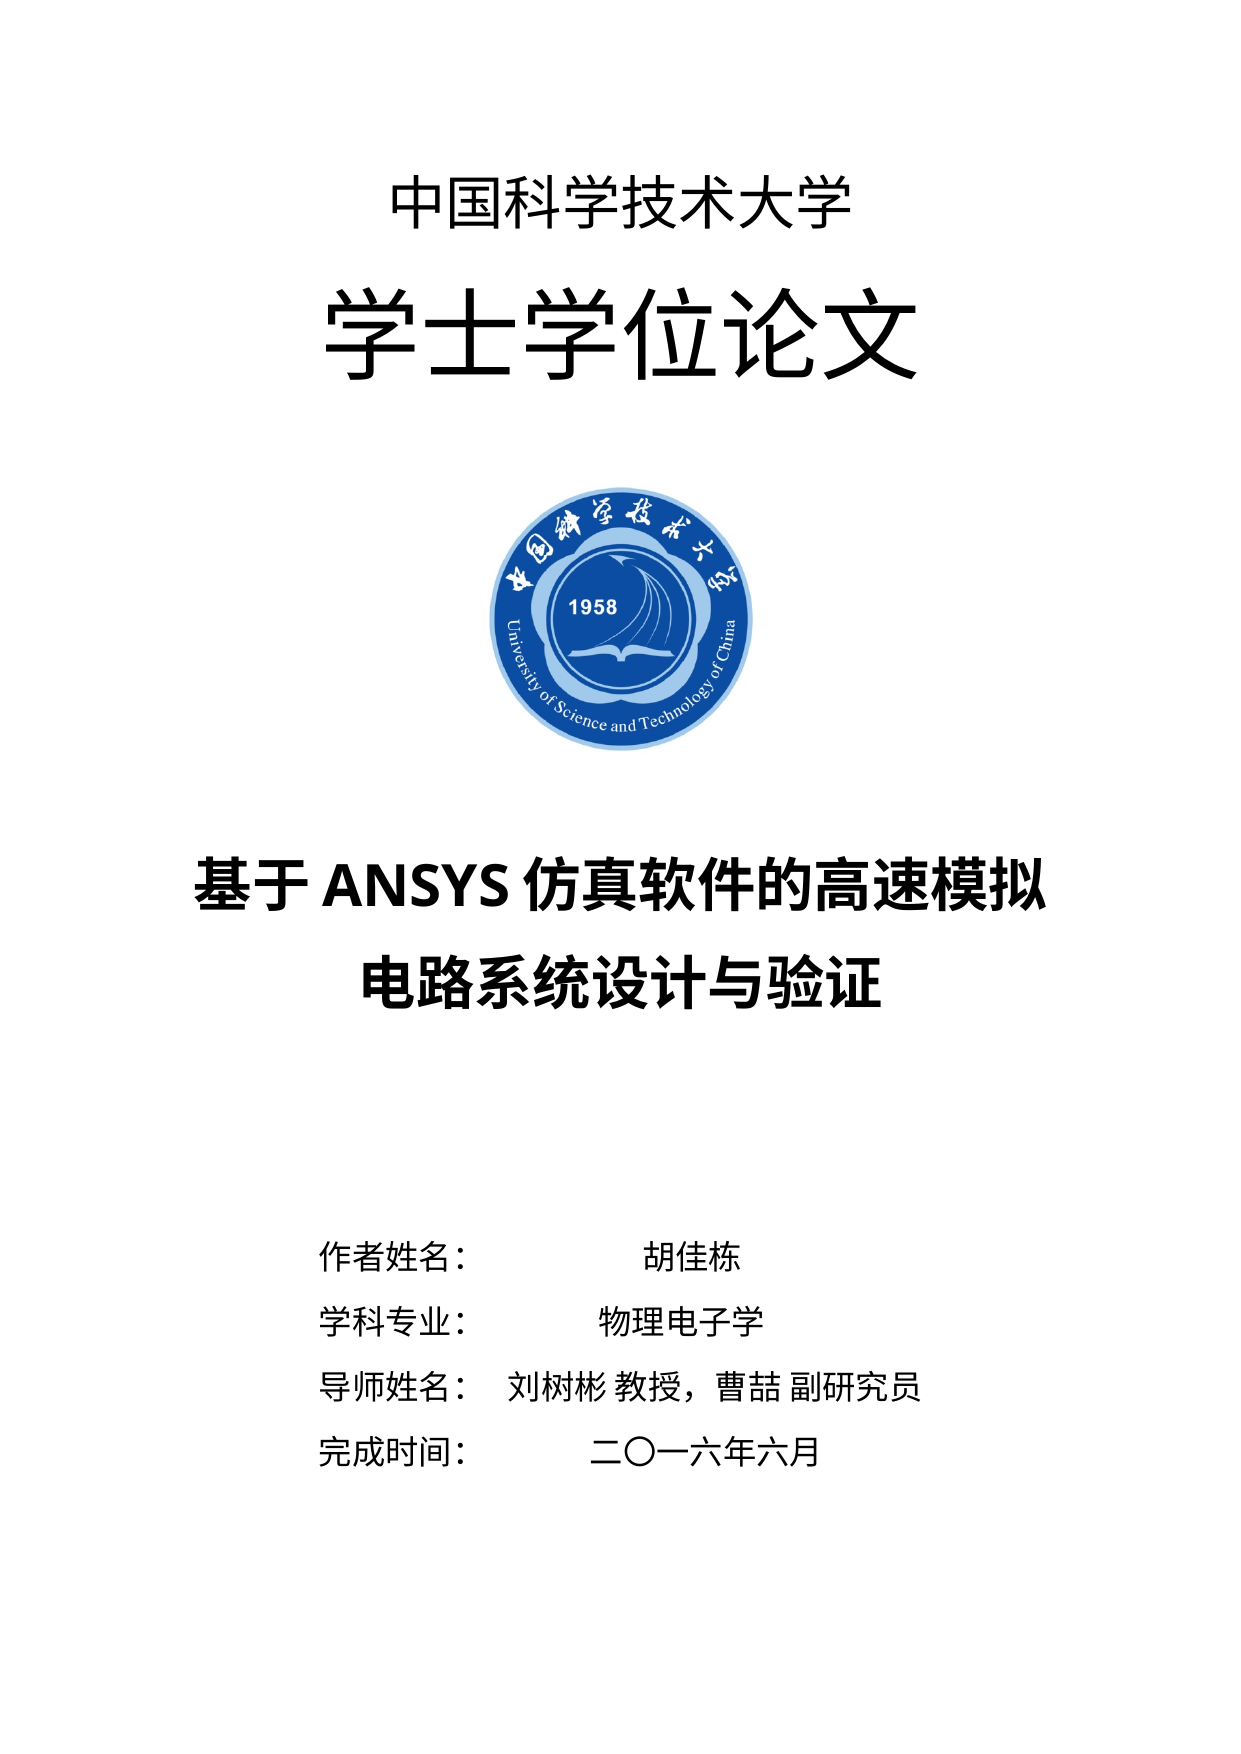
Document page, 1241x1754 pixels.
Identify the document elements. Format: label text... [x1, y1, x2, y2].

text 学科专业： 物理电子学 [318, 1287, 1053, 1352]
text 中国科学技术大学 [187, 150, 1053, 247]
picture [477, 475, 764, 761]
text 基于ANSYS仿真软件的高速模拟电路系统设计与验证 [187, 832, 1053, 1027]
text 学士学位论文 [187, 247, 1053, 410]
text 完成时间： 二〇一六年六月 [318, 1417, 1053, 1482]
text 导师姓名： 刘树彬 教授，曹喆 副研究员 [318, 1352, 1053, 1417]
text 作者姓名： 胡佳栋 [275, 1222, 1053, 1287]
